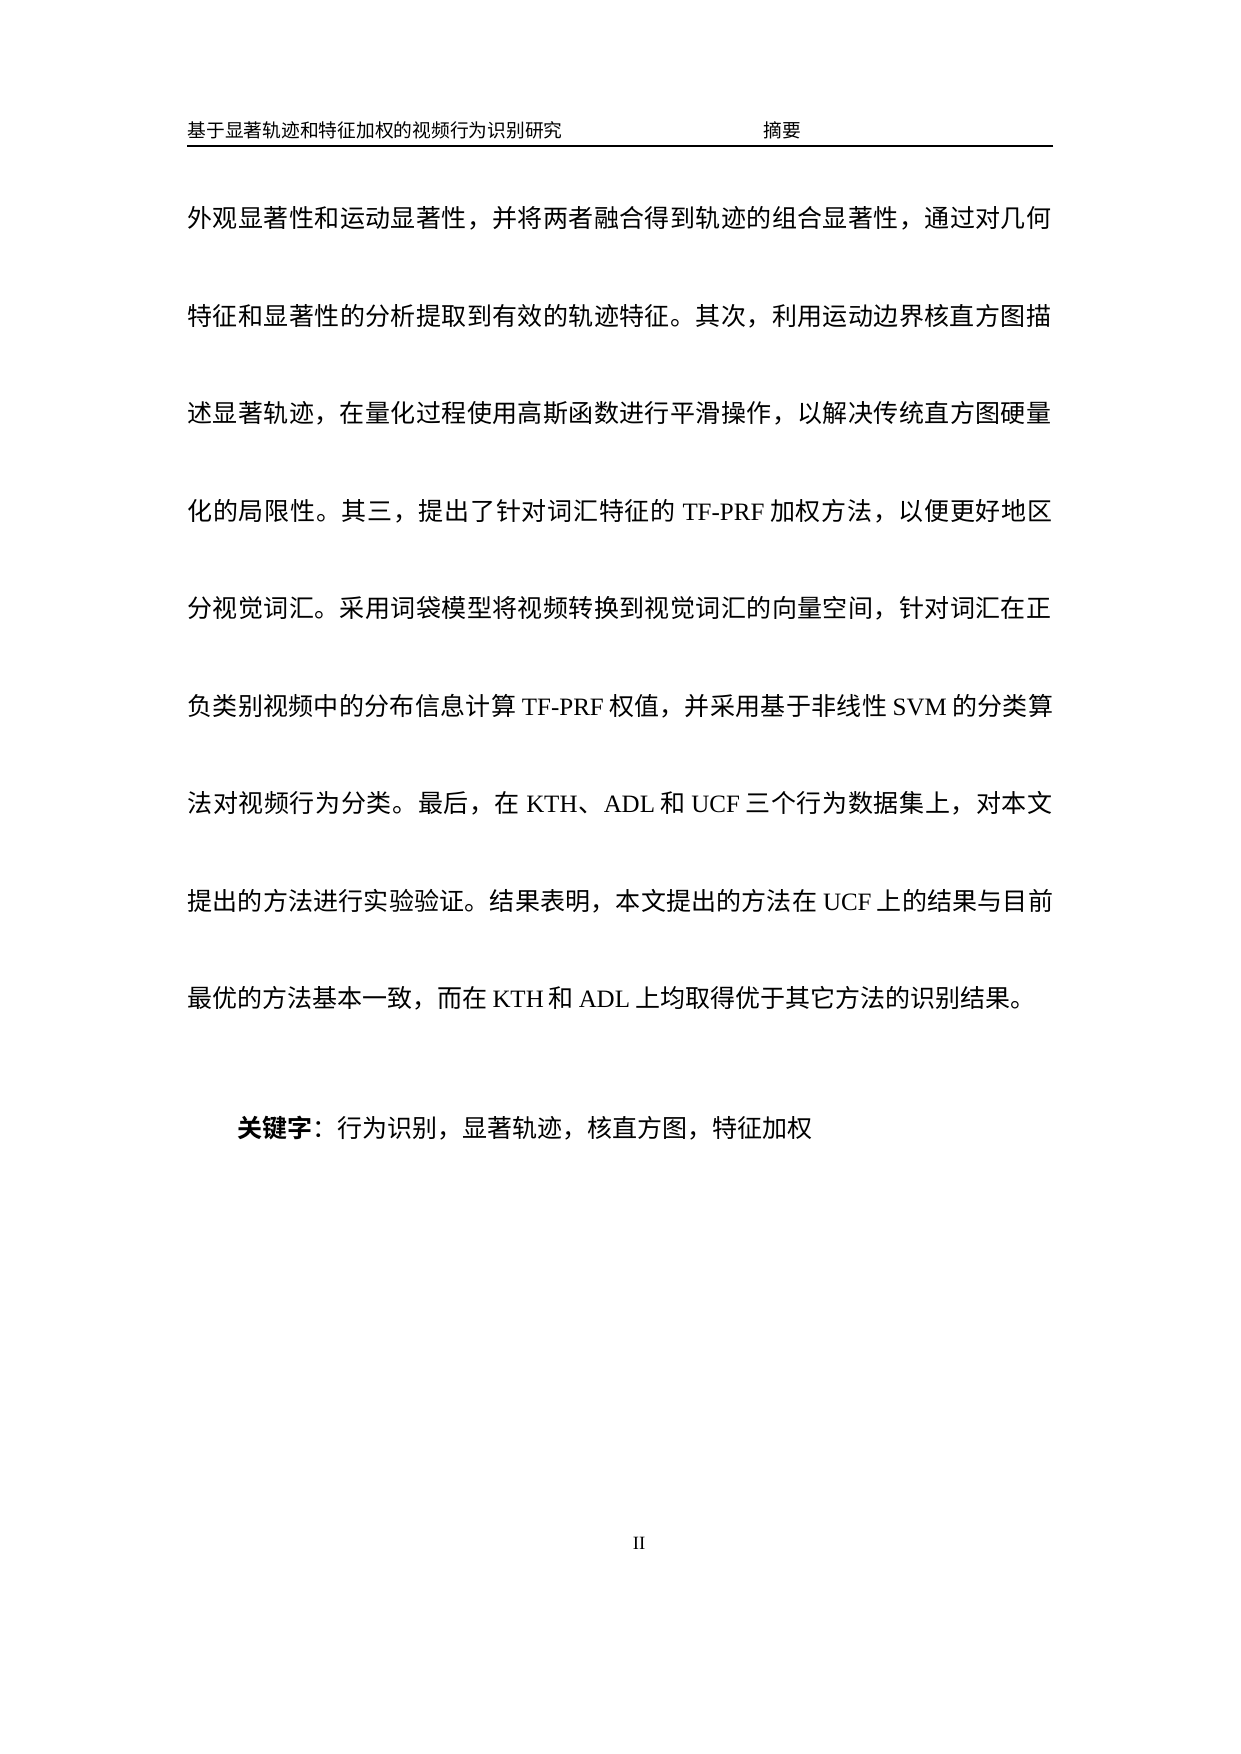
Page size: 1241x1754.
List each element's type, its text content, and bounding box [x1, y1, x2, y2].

text 关键字：行为识别，显著轨迹，核直方图，特征加权 [187, 1094, 1053, 1159]
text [187, 184, 1053, 1029]
